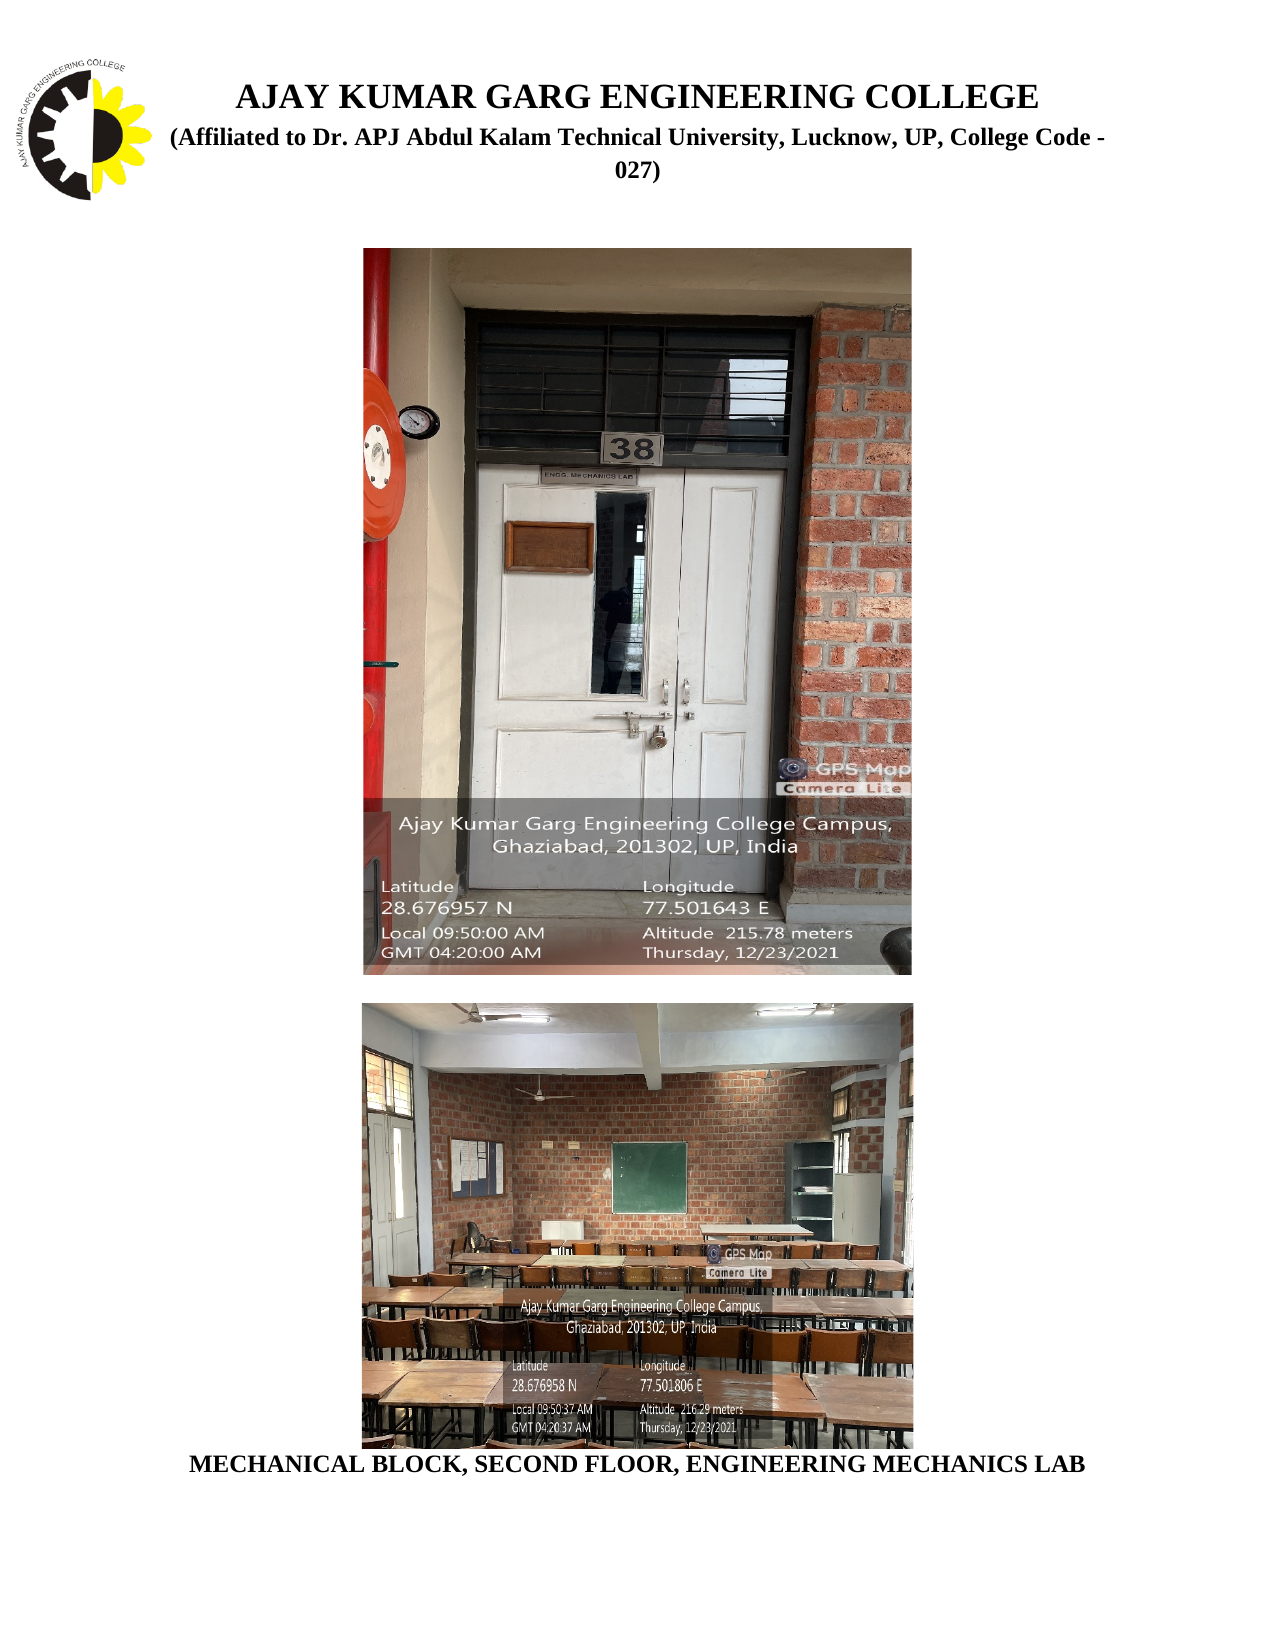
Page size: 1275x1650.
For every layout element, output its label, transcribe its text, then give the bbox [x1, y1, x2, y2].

picture [361, 1003, 914, 1449]
text MECHANICAL BLOCK, SECOND FLOOR, ENGINEERING MECHANICS LAB [150, 1449, 1125, 1478]
picture [16, 59, 159, 202]
picture [363, 248, 912, 975]
